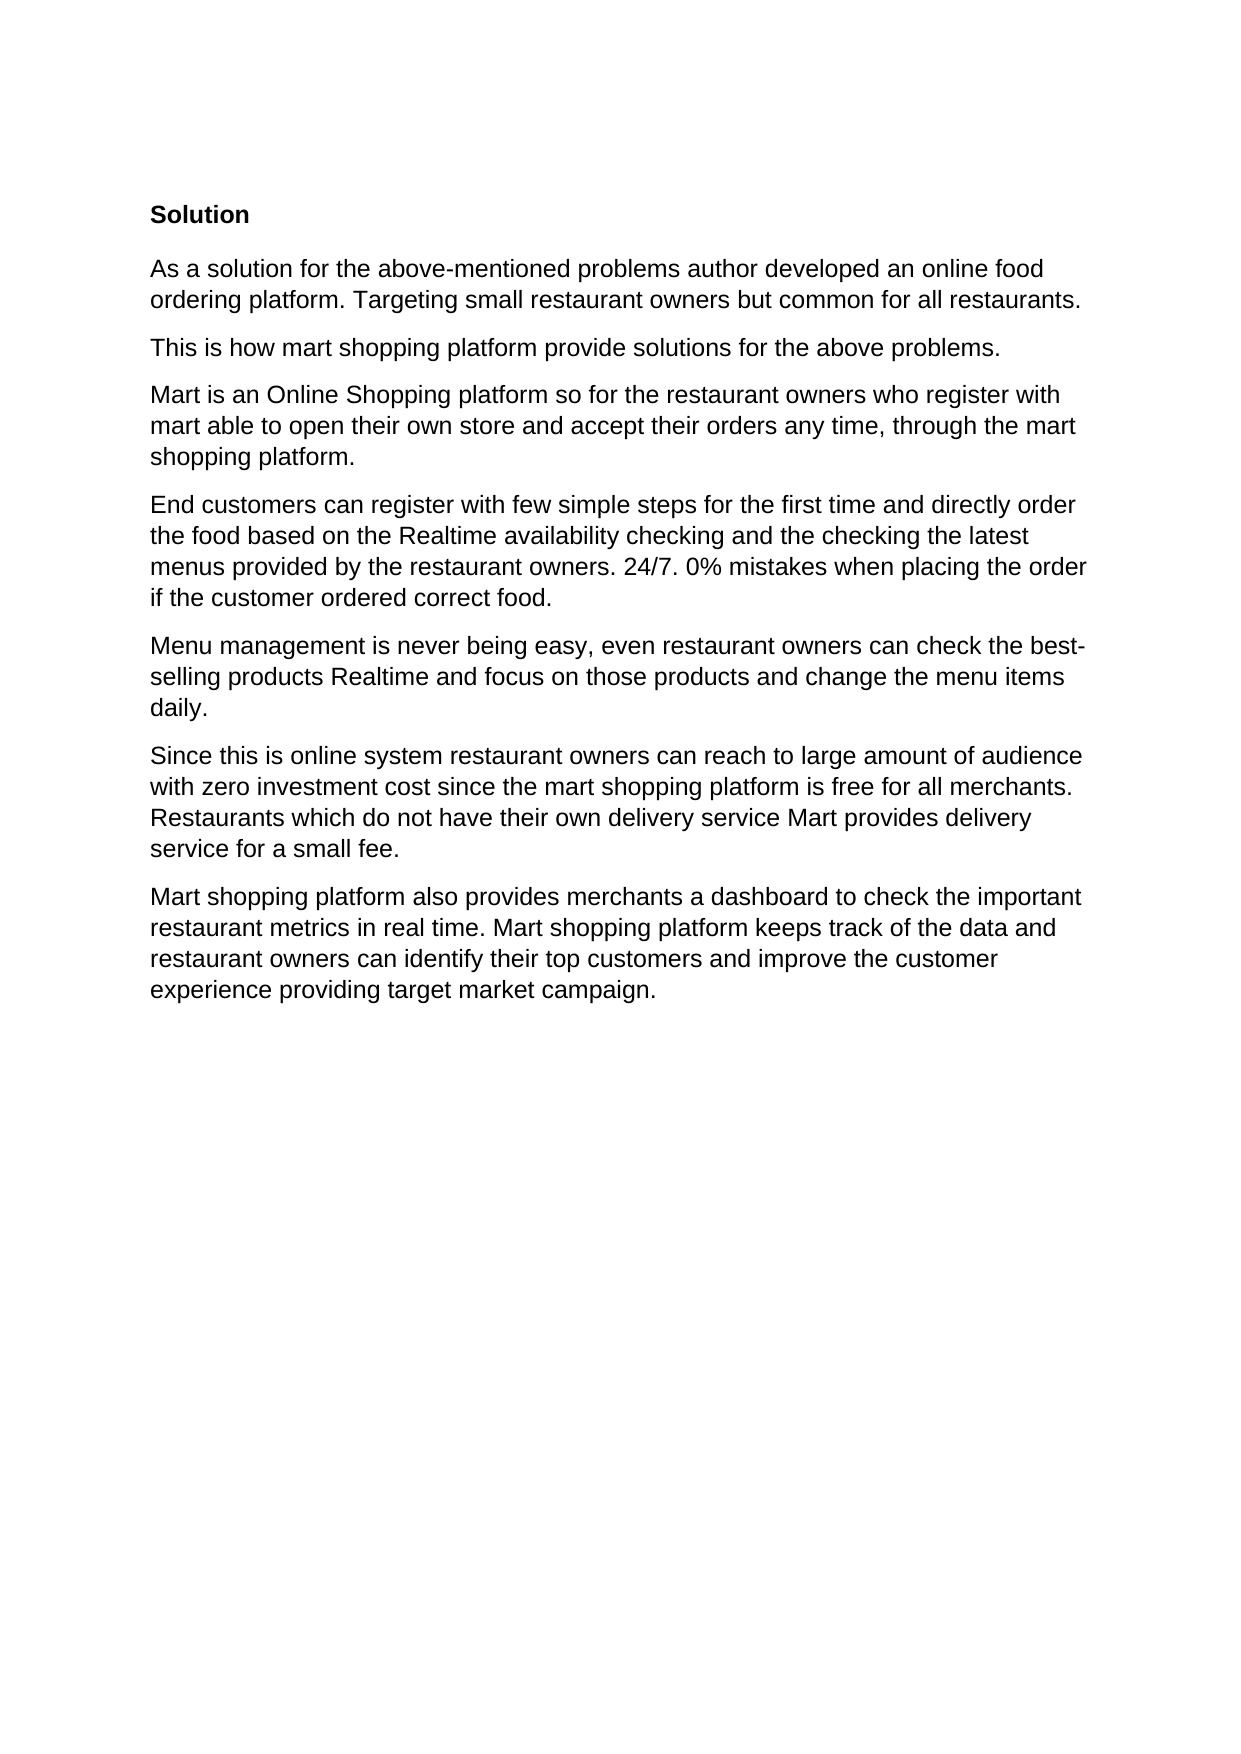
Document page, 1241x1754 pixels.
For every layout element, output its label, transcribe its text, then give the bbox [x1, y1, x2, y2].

text End customers can register with few simple steps for the first time and directly order the food based on the Realtime availability checking and the checking the latest menus provided by the restaurant owners. 24/7. 0% mistakes when placing the order if the customer ordered correct food. [150, 490, 1090, 612]
text This is how mart shopping platform provide solutions for the above problems. [150, 332, 1090, 361]
text Mart shopping platform also provides merchants a dashboard to check the important restaurant metrics in real time. Mart shopping platform keeps track of the data and restaurant owners can identify their top customers and improve the customer experience providing target market campaign. [150, 881, 1090, 1003]
text As a solution for the above-mentioned problems author developed an online food ordering platform. Targeting small restaurant owners but common for all restaurants. [150, 254, 1090, 313]
subtitle Solution [150, 200, 1090, 229]
text Menu management is never being easy, even restaurant owners can check the best-selling products Realtime and focus on those products and change the menu items daily. [150, 631, 1090, 722]
text Since this is online system restaurant owners can reach to large amount of audience with zero investment cost since the mart shopping platform is free for all merchants. Restaurants which do not have their own delivery service Mart provides delivery service for a small fee. [150, 741, 1090, 862]
text Mart is an Online Shopping platform so for the restaurant owners who register with mart able to open their own store and accept their orders any time, through the mart shopping platform. [150, 380, 1090, 471]
